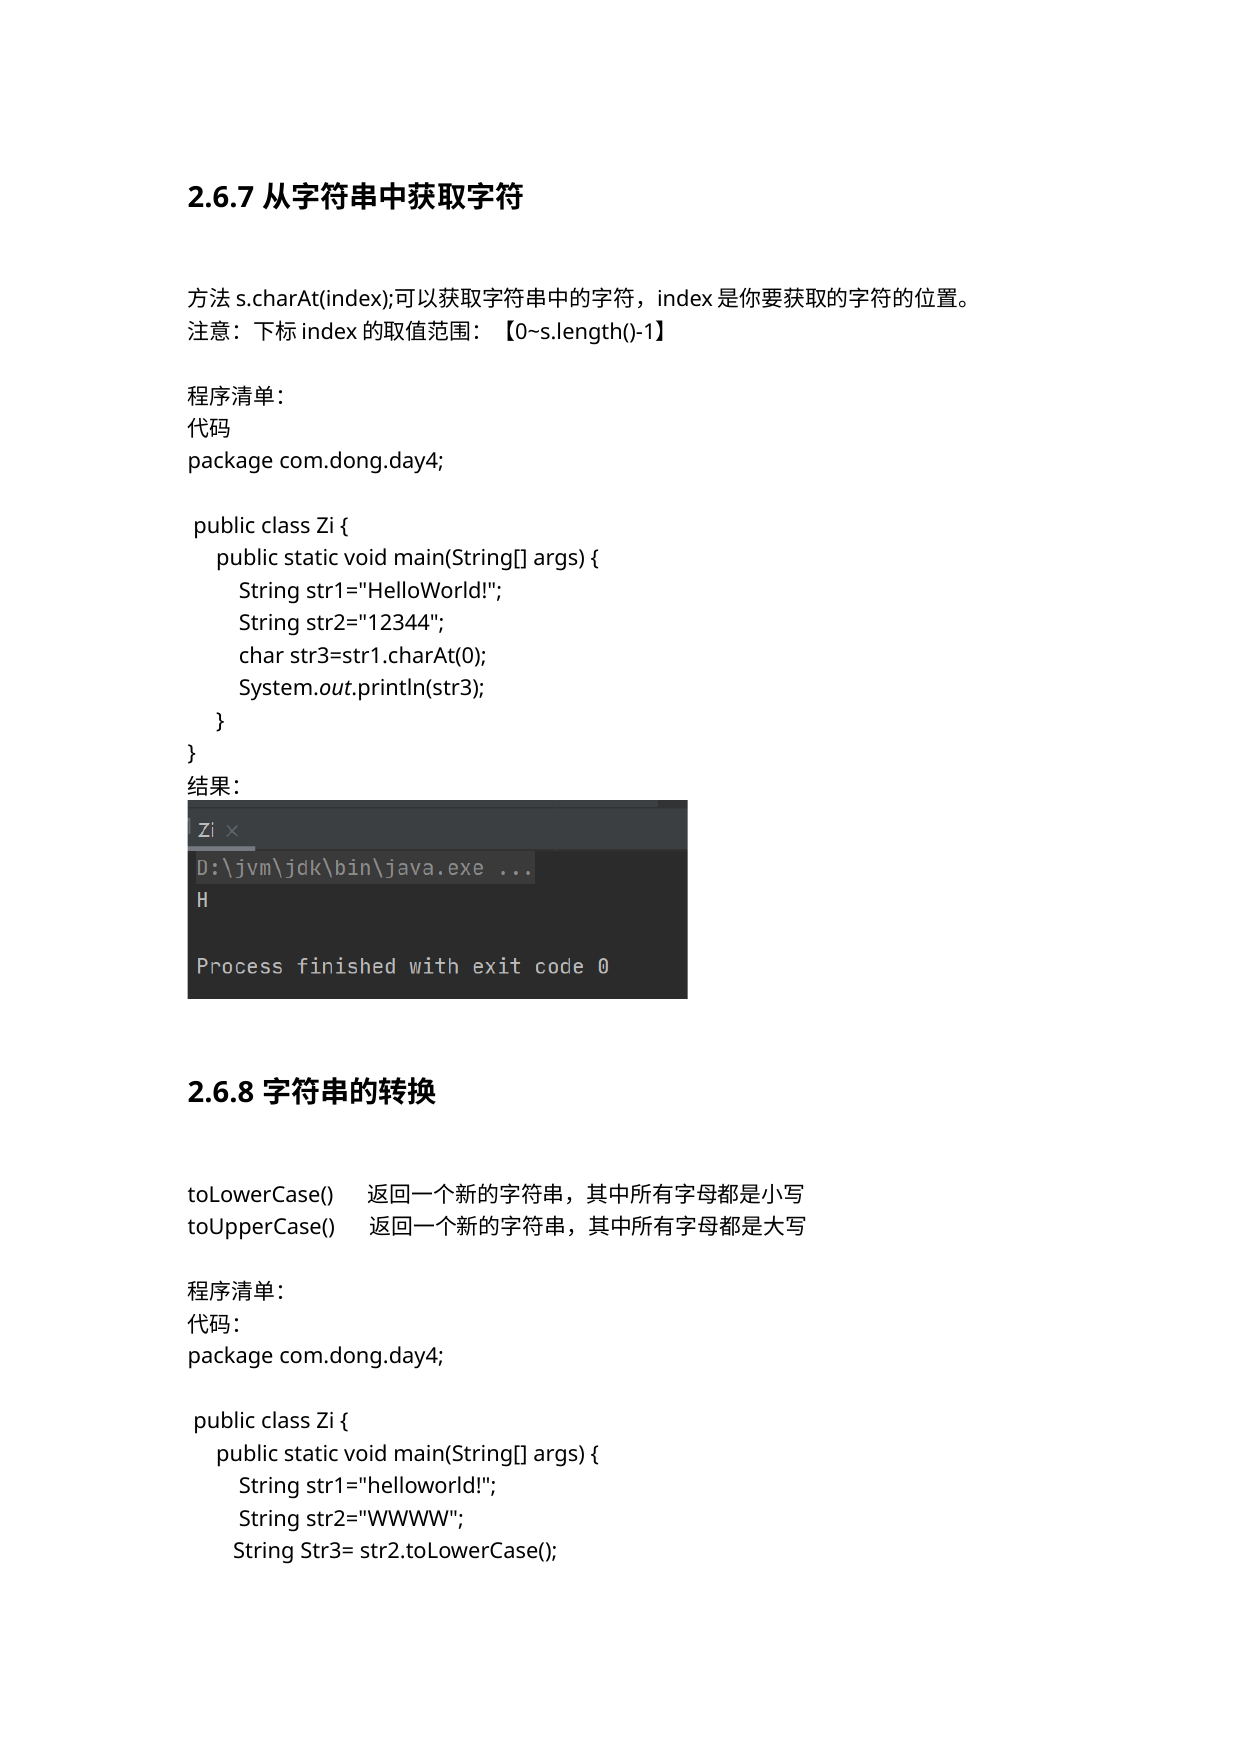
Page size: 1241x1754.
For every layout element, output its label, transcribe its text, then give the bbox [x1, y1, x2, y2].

text package com.dong.day4; public class Zi { public static void main(String[] args) { String str1="HelloWorld!"; String str2="12344"; char str3=str1.charAt(0); System.out.println(str3); } } [187, 443, 1053, 768]
subtitle 2.6.7 从字符串中获取字符 [187, 162, 1053, 227]
text toUpperCase() 返回一个新的字符串，其中所有字母都是大写 [187, 1209, 1053, 1241]
text 结果： [187, 768, 1053, 801]
text toLowerCase() 返回一个新的字符串，其中所有字母都是小写 [187, 1176, 1053, 1209]
text 程序清单： [187, 1274, 1053, 1306]
picture [187, 800, 688, 999]
text 程序清单： [187, 378, 1053, 411]
text 代码 [187, 411, 1053, 443]
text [187, 1339, 1053, 1566]
text 方法s.charAt(index);可以获取字符串中的字符，index是你要获取的字符的位置。 [187, 281, 1053, 313]
text 代码： [187, 1306, 1053, 1339]
text 注意：下标index的取值范围：【0~s.length()-1】 [187, 313, 1053, 346]
subtitle 2.6.8 字符串的转换 [187, 1057, 1053, 1122]
